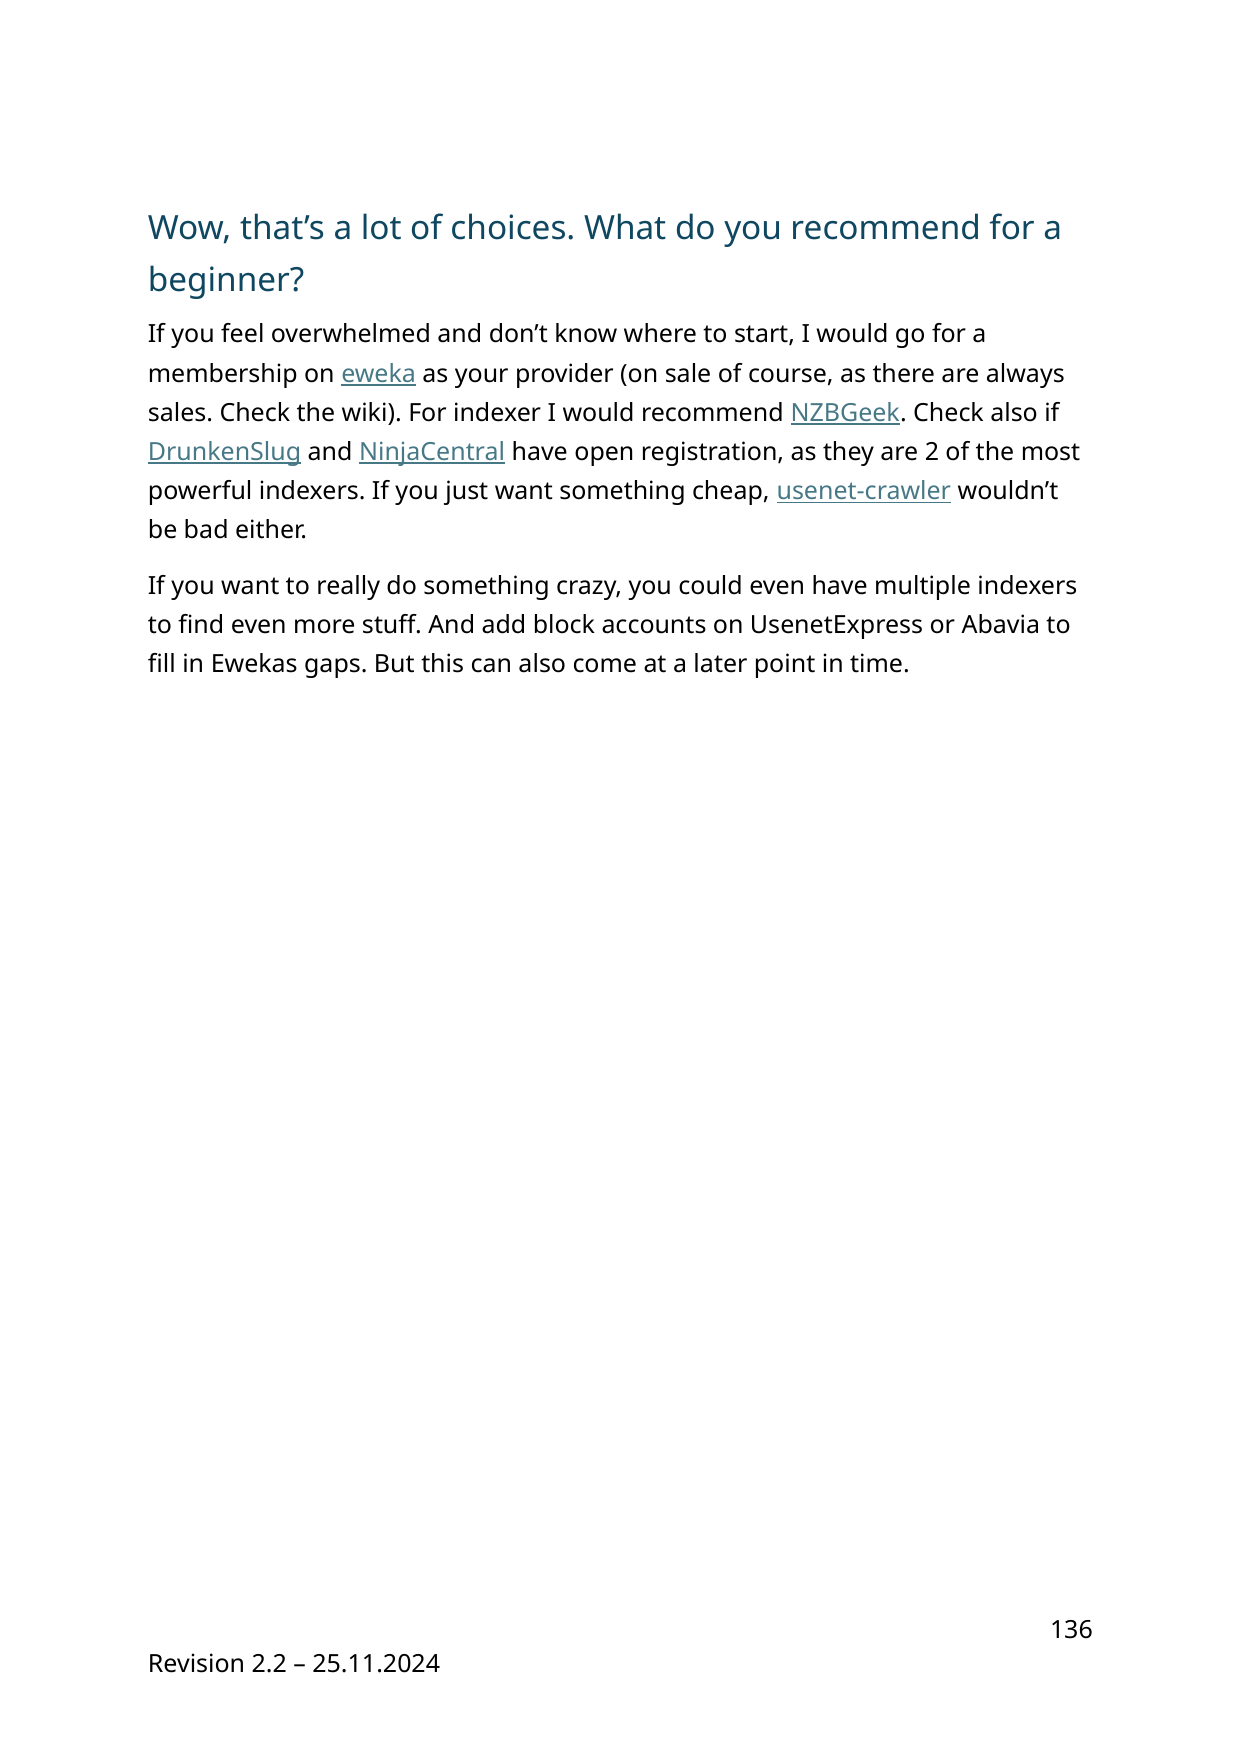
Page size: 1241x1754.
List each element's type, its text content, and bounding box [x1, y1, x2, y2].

text If you feel overwhelmed and don’t know where to start, I would go for a membership on eweka as your provider (on sale of course, as there are always sales. Check the wiki). For indexer I would recommend NZBGeek. Check also if DrunkenSlug and NinjaCentral have open registration, as they are 2 of the most powerful indexers. If you just want something cheap, usenet-crawler wouldn’t be bad either. [148, 316, 1093, 546]
subtitle Wow, that’s a lot of choices. What do you recommend for a beginner? [148, 203, 1093, 301]
text If you want to really do something crazy, you could even have multiple indexers to find even more stuff. And add block accounts on UsenetExpress or Abavia to fill in Ewekas gaps. But this can also come at a later point in time. [148, 568, 1093, 680]
